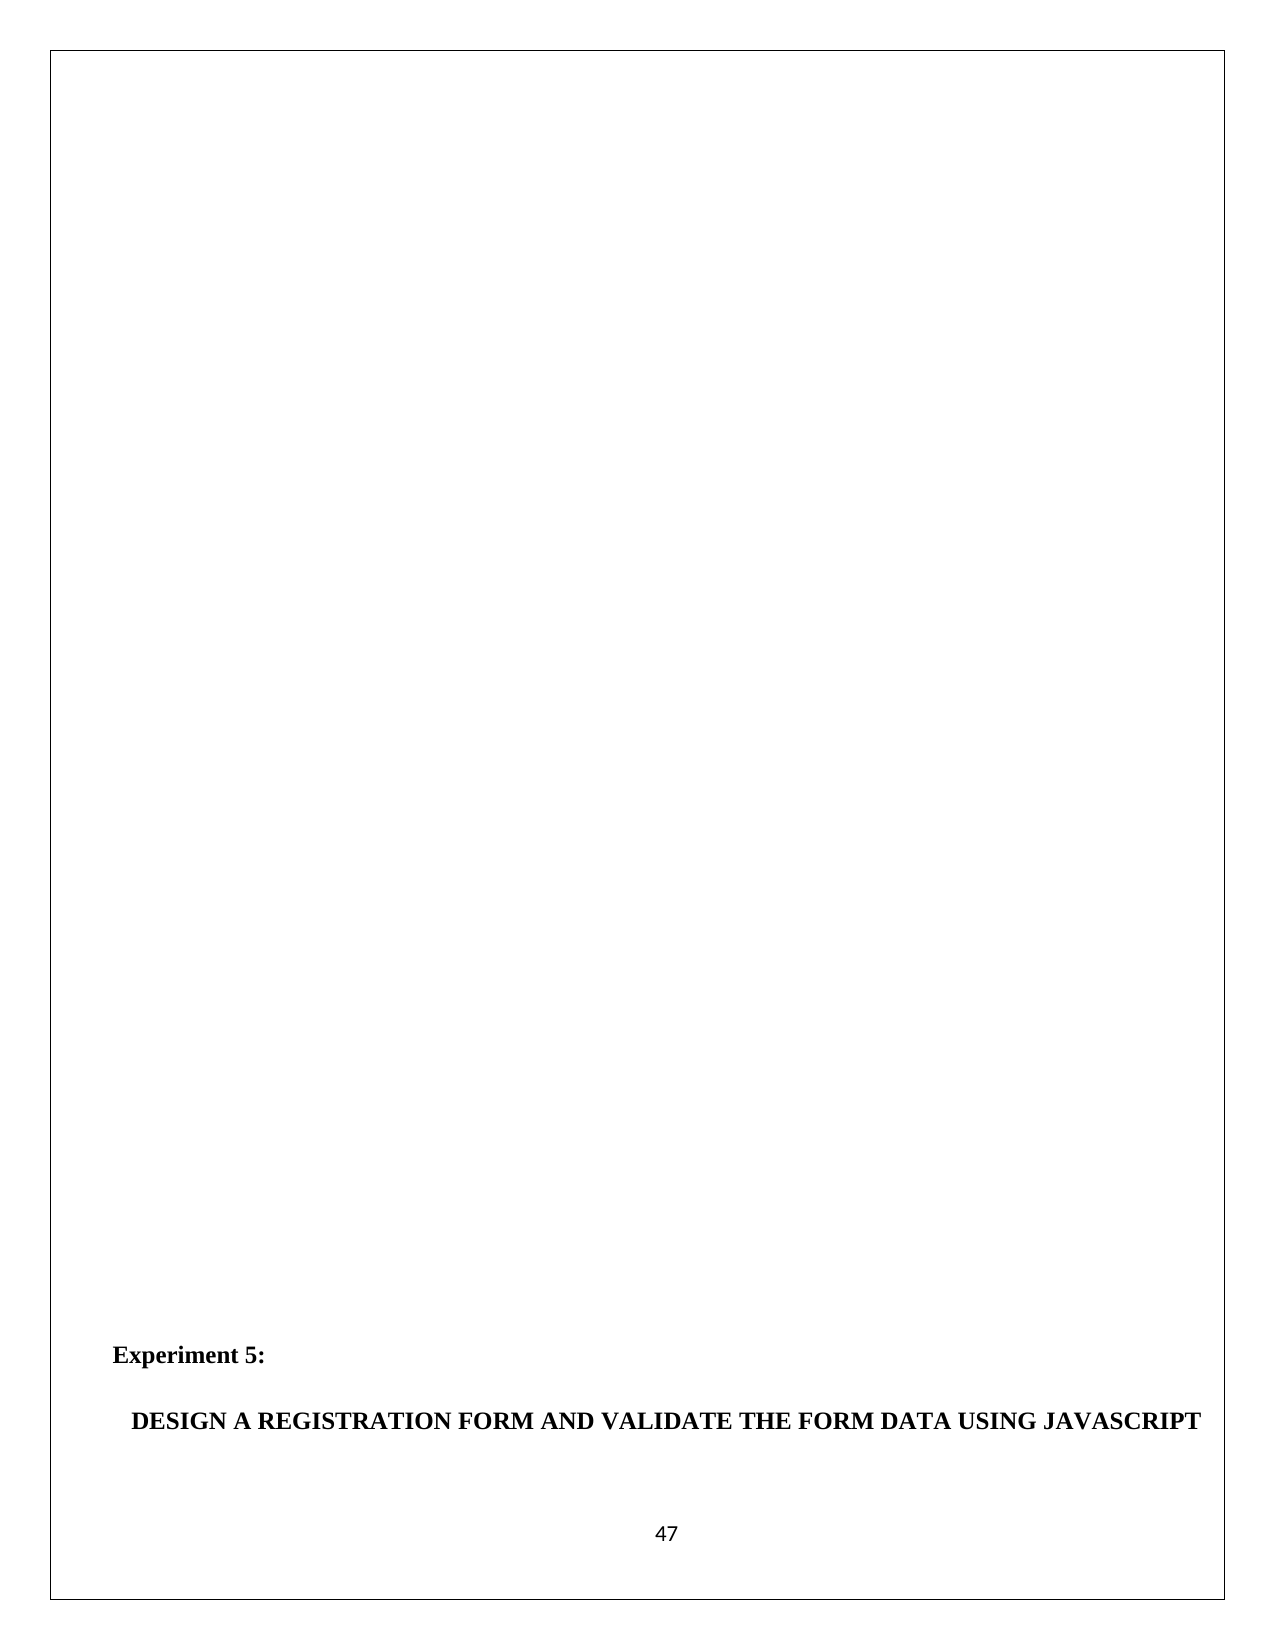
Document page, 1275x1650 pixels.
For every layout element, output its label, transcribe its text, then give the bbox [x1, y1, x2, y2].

text Experiment 5: [112, 1340, 1221, 1368]
text DESIGN A REGISTRATION FORM AND VALIDATE THE FORM DATA USING JAVASCRIPT [112, 1406, 1221, 1434]
